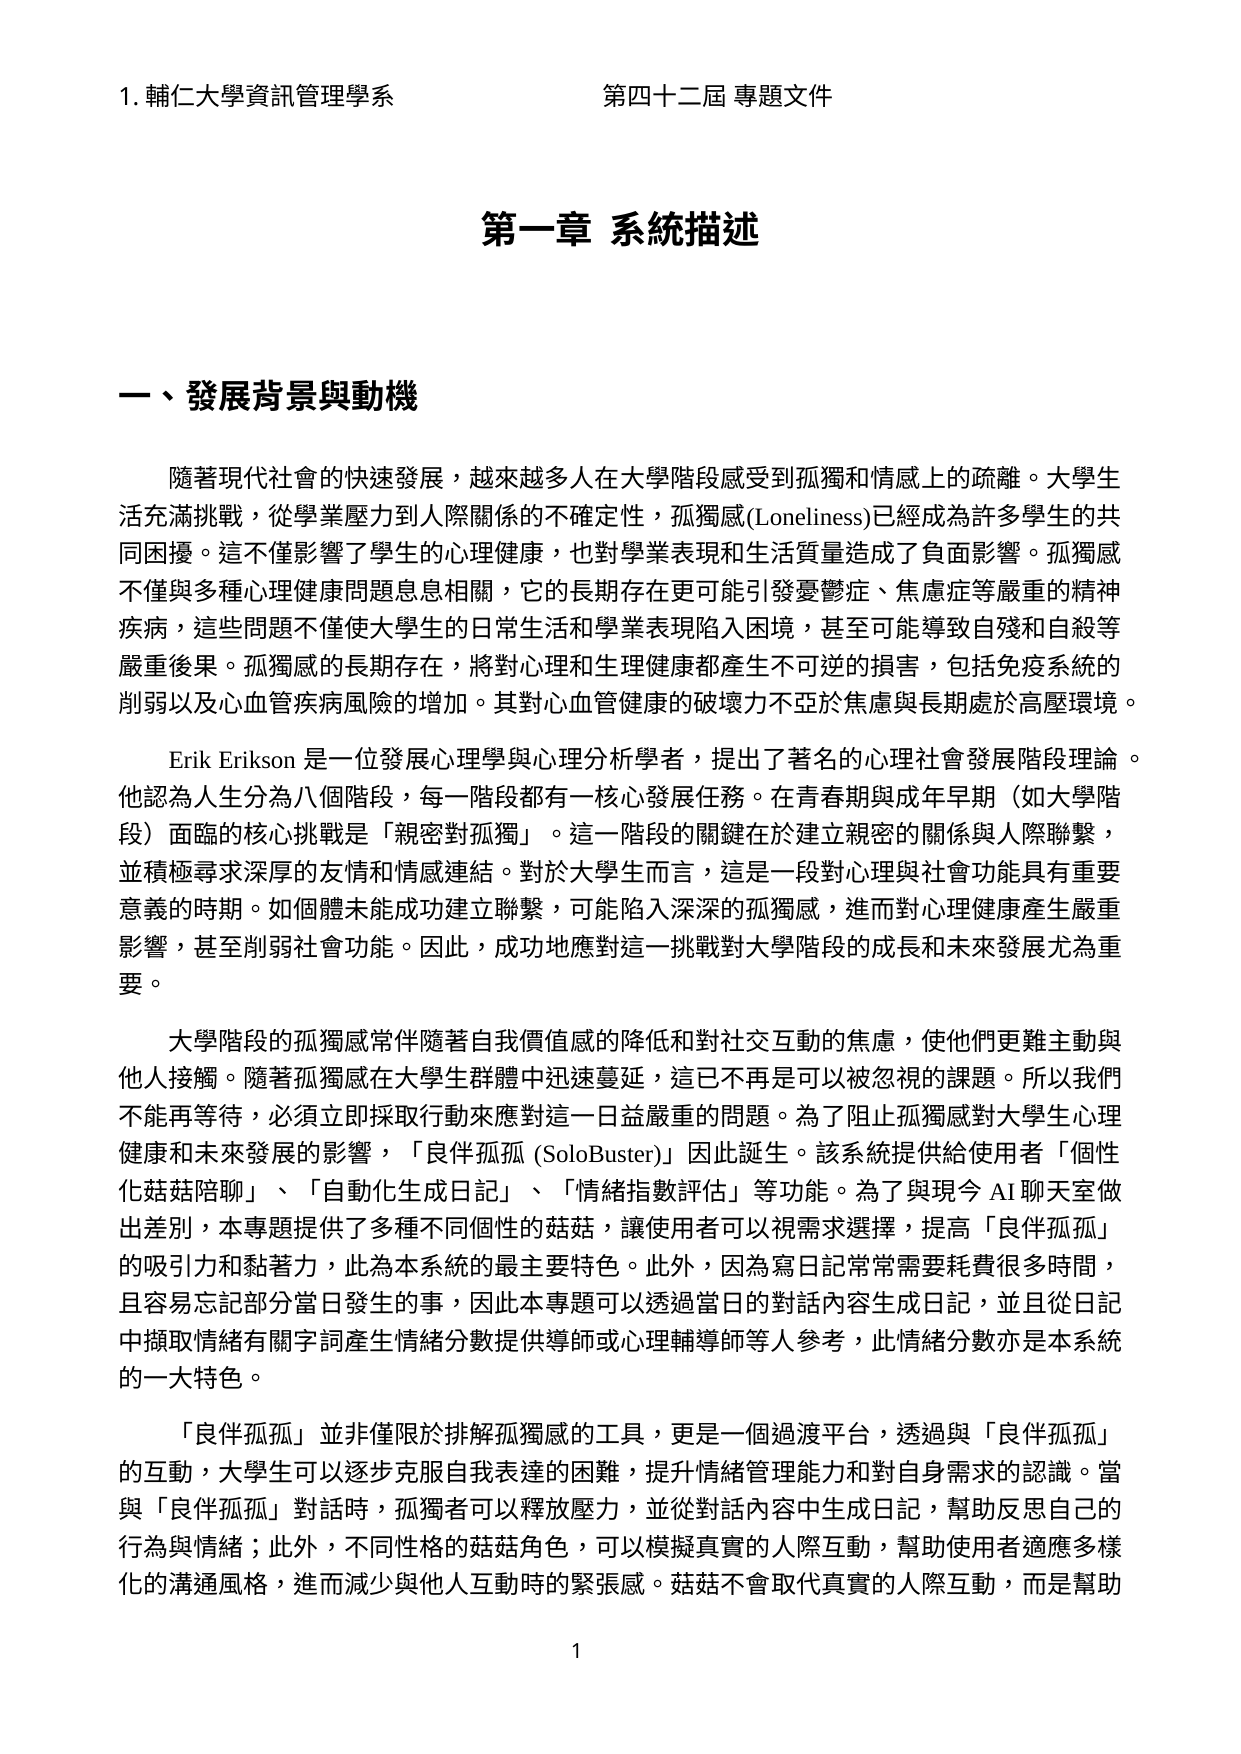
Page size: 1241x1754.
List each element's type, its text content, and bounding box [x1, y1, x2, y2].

subtitle 第一章 系統描述 [118, 190, 1122, 265]
text 隨著現代社會的快速發展，越來越多人在大學階段感受到孤獨和情感上的疏離。大學生活充滿挑戰，從學業壓力到人際關係的不確定性，孤獨感(Loneliness)已經成為許多學生的共同困擾。這不僅影響了學生的心理健康，也對學業表現和生活質量造成了負面影響。孤獨感不僅與多種心理健康問題息息相關，它的長期存在更可能引發憂鬱症、焦慮症等嚴重的精神疾病，這些問題不僅使大學生的日常生活和學業表現陷入困境，甚至可能導致自殘和自殺等嚴重後果。孤獨感的長期存在，將對心理和生理健康都產生不可逆的損害，包括免疫系統的削弱以及心血管疾病風險的增加。其對心血管健康的破壞力不亞於焦慮與長期處於高壓環境。 [118, 458, 1122, 720]
text Erik Erikson 是一位發展心理學與心理分析學者，提出了著名的心理社會發展階段理論。他認為人生分為八個階段，每一階段都有一核心發展任務。在青春期與成年早期（如大學階段）面臨的核心挑戰是「親密對孤獨」。這一階段的關鍵在於建立親密的關係與人際聯繫，並積極尋求深厚的友情和情感連結。對於大學生而言，這是一段對心理與社會功能具有重要意義的時期。如個體未能成功建立聯繫，可能陷入深深的孤獨感，進而對心理健康產生嚴重影響，甚至削弱社會功能。因此，成功地應對這一挑戰對大學階段的成長和未來發展尤為重要。 [118, 739, 1122, 1002]
text 大學階段的孤獨感常伴隨著自我價值感的降低和對社交互動的焦慮，使他們更難主動與他人接觸。隨著孤獨感在大學生群體中迅速蔓延，這已不再是可以被忽視的課題。所以我們不能再等待，必須立即採取行動來應對這一日益嚴重的問題。為了阻止孤獨感對大學生心理健康和未來發展的影響，「良伴孤孤 (SoloBuster)」因此誕生。該系統提供給使用者「個性化菇菇陪聊」、「自動化生成日記」、「情緒指數評估」等功能。為了與現今AI聊天室做出差別，本專題提供了多種不同個性的菇菇，讓使用者可以視需求選擇，提高「良伴孤孤」的吸引力和黏著力，此為本系統的最主要特色。此外，因為寫日記常常需要耗費很多時間，且容易忘記部分當日發生的事，因此本專題可以透過當日的對話內容生成日記，並且從日記中擷取情緒有關字詞產生情緒分數提供導師或心理輔導師等人參考，此情緒分數亦是本系統的一大特色。 [118, 1020, 1122, 1395]
subtitle 一、發展背景與動機 [118, 357, 1122, 432]
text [118, 1414, 1122, 1602]
